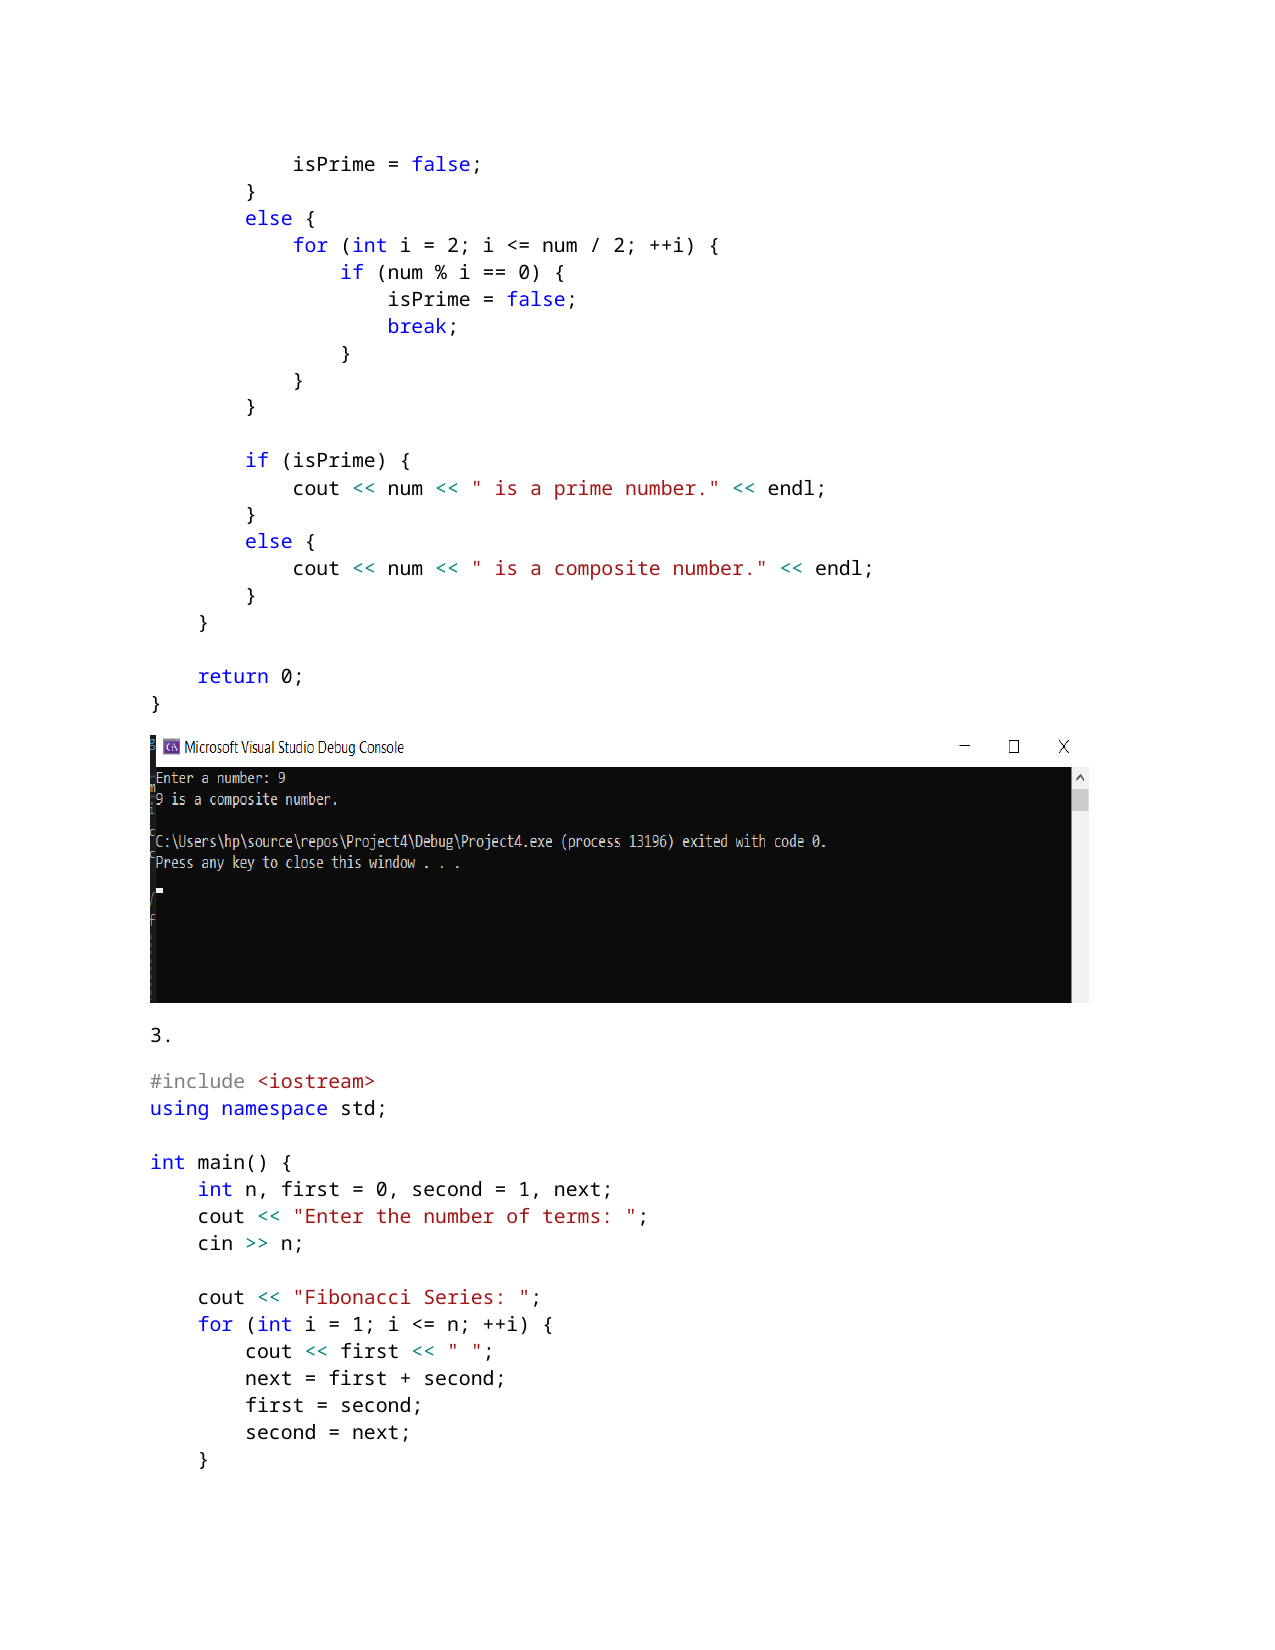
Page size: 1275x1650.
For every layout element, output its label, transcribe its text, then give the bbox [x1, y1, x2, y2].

text for (int i = 1; i <= n; ++i) { [150, 1310, 1125, 1337]
text } [150, 582, 1125, 609]
text cout << num << " is a prime number." << endl; [150, 474, 1125, 501]
text #include <iostream> [150, 1067, 1125, 1094]
text int main() { [150, 1148, 1125, 1175]
text } [150, 366, 1125, 393]
text cout << first << " "; [150, 1337, 1125, 1364]
text second = next; [150, 1418, 1125, 1445]
text } [150, 689, 1125, 717]
text else { [150, 204, 1125, 231]
text first = second; [150, 1391, 1125, 1418]
text next = first + second; [150, 1364, 1125, 1391]
text cin >> n; [150, 1229, 1125, 1256]
text isPrime = false; [150, 150, 1125, 177]
text int n, first = 0, second = 1, next; [150, 1175, 1125, 1202]
text break; [150, 312, 1125, 339]
text } [150, 609, 1125, 636]
text isPrime = false; [150, 285, 1125, 312]
text cout << "Fibonacci Series: "; [150, 1283, 1125, 1310]
text cout << num << " is a composite number." << endl; [150, 555, 1125, 582]
text } [150, 1445, 1125, 1472]
text if (num % i == 0) { [150, 258, 1125, 285]
text return 0; [150, 663, 1125, 689]
text if (isPrime) { [150, 447, 1125, 474]
text } [150, 393, 1125, 420]
text } [150, 501, 1125, 528]
text 3. [150, 1022, 1125, 1049]
text for (int i = 2; i <= num / 2; ++i) { [150, 231, 1125, 258]
picture [150, 735, 1089, 1003]
text using namespace std; [150, 1094, 1125, 1121]
text } [150, 339, 1125, 366]
text cout << "Enter the number of terms: "; [150, 1202, 1125, 1229]
text } [150, 177, 1125, 204]
text else { [150, 528, 1125, 555]
